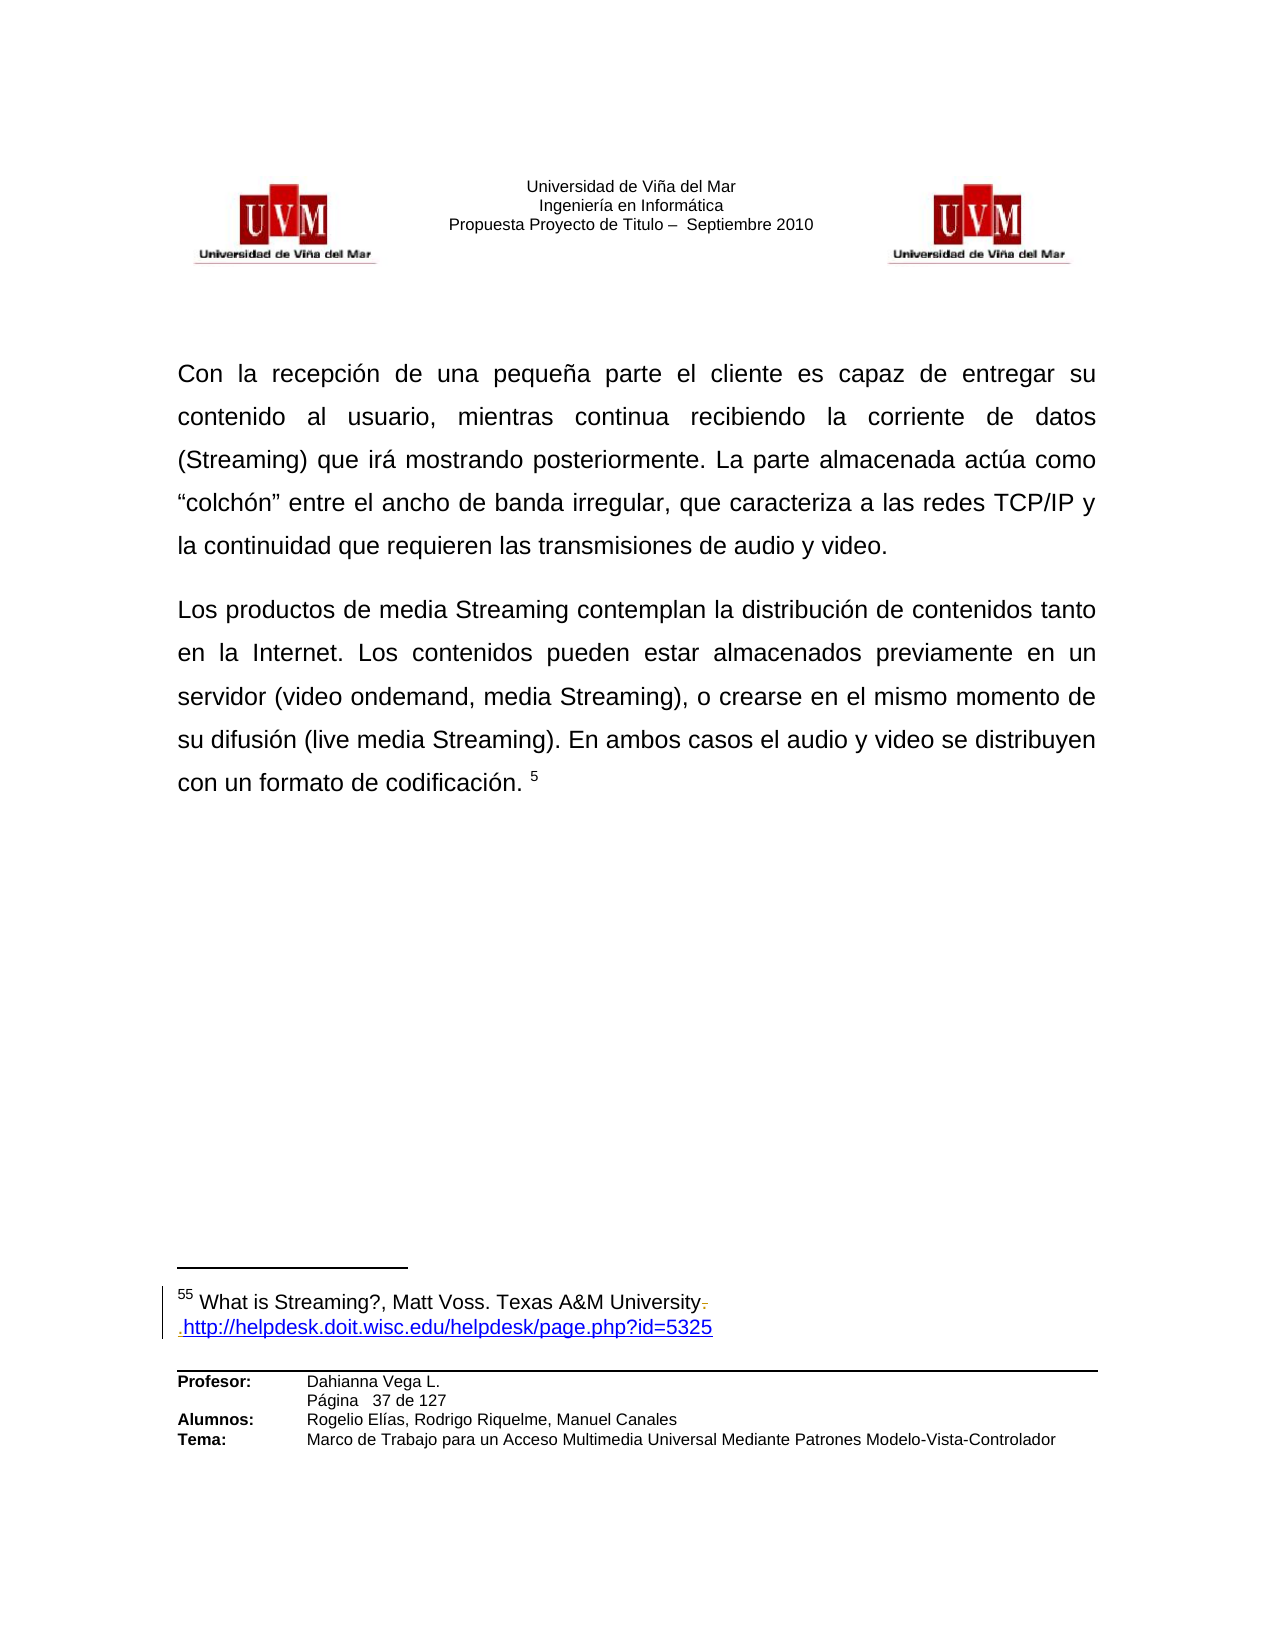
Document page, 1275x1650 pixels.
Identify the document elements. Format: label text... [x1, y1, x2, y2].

picture [871, 176, 1084, 267]
text Con la recepción de una pequeña parte el cliente es capaz de entregar su contenido al usuario, mientras continua recibiendo la corriente de datos (Streaming) que irá mostrando posteriormente. La parte almacenada actúa como “colchón” entre el ancho de banda irregular, que caracteriza a las redes TCP/IP y la continuidad que requieren las transmisiones de audio y video. [177, 359, 1098, 560]
picture [177, 176, 390, 267]
text Los productos de media Streaming contemplan la distribución de contenidos tanto en la Internet. Los contenidos pueden estar almacenados previamente en un servidor (video ondemand, media Streaming), o crearse en el mismo momento de su difusión (live media Streaming). En ambos casos el audio y video se distribuyen con un formato de codificación. [177, 595, 1098, 797]
